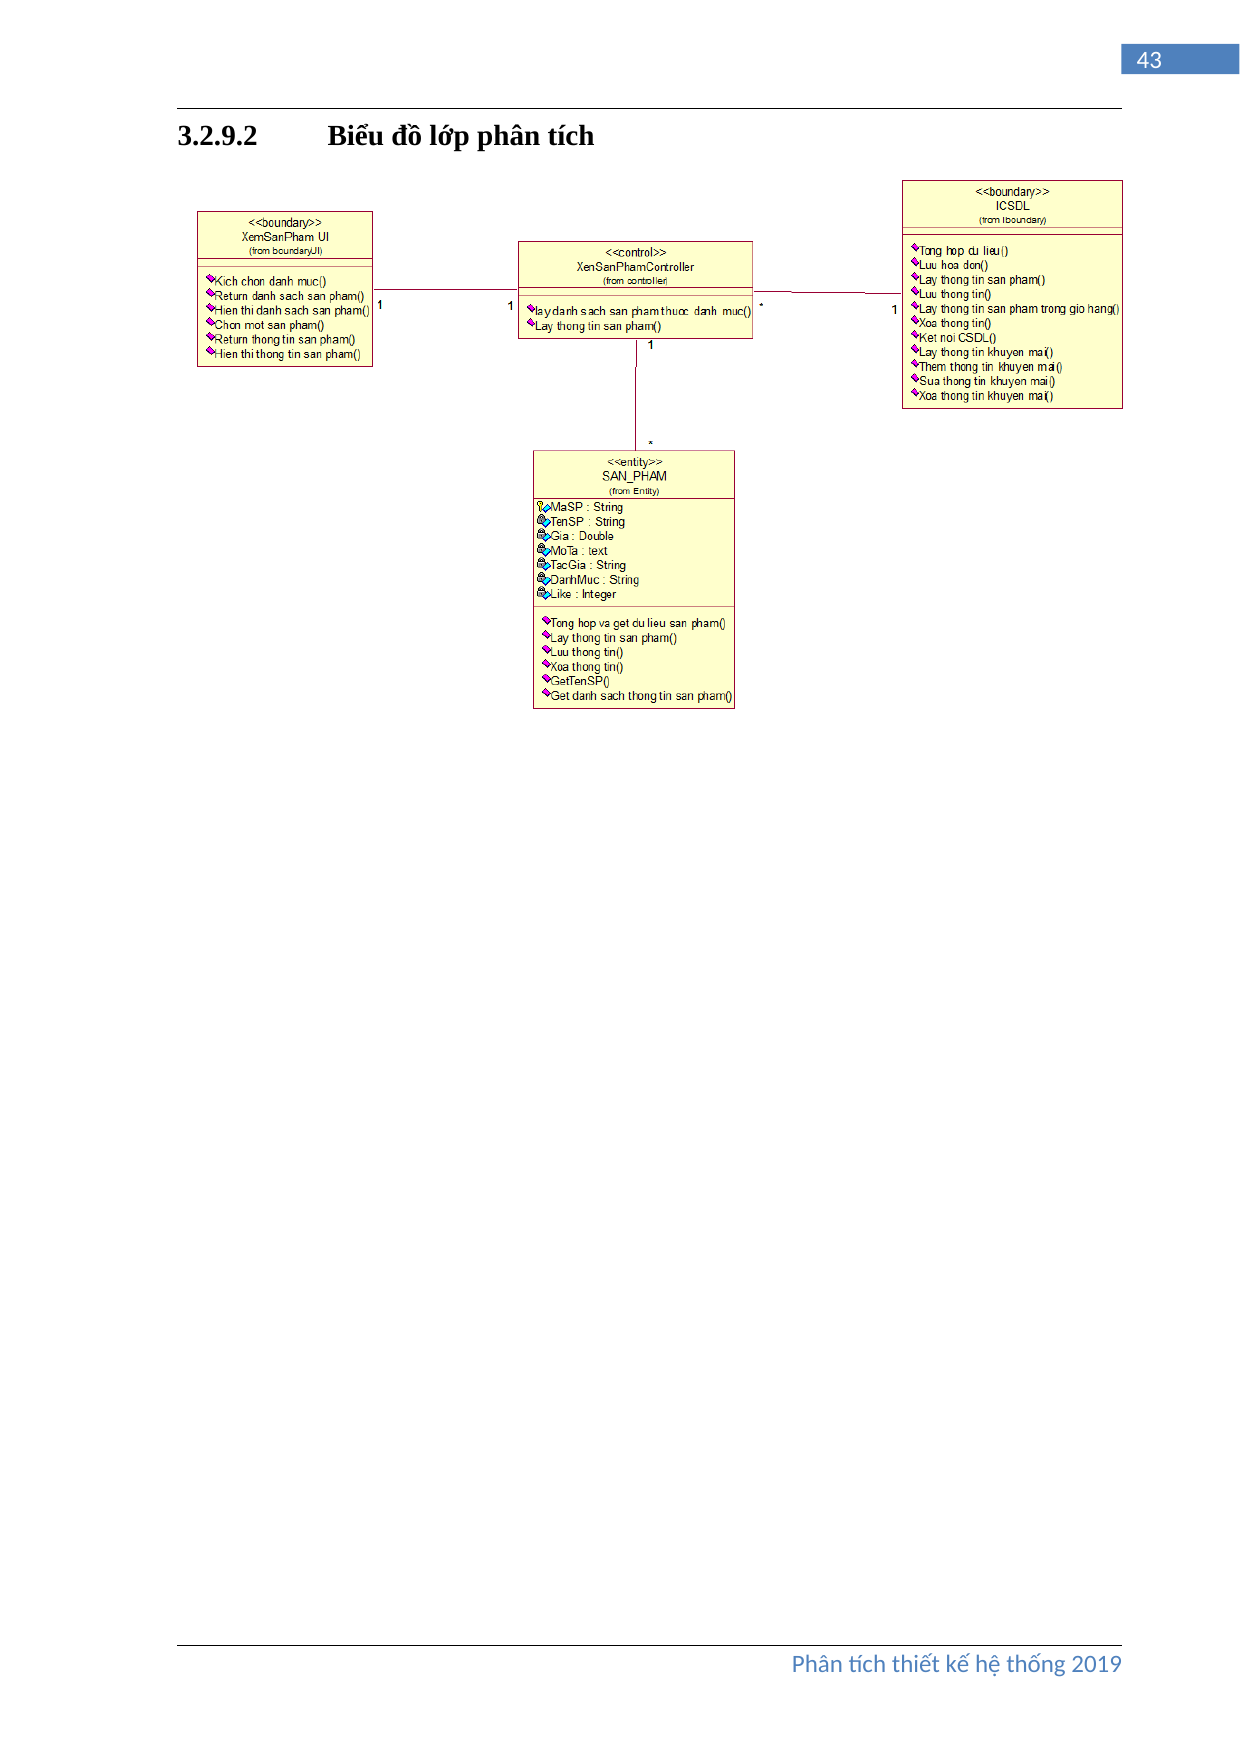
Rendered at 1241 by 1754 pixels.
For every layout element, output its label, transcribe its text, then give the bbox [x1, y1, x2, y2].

picture [177, 169, 1137, 723]
subtitle Biểu đồ lớp phân tích [177, 118, 1122, 152]
